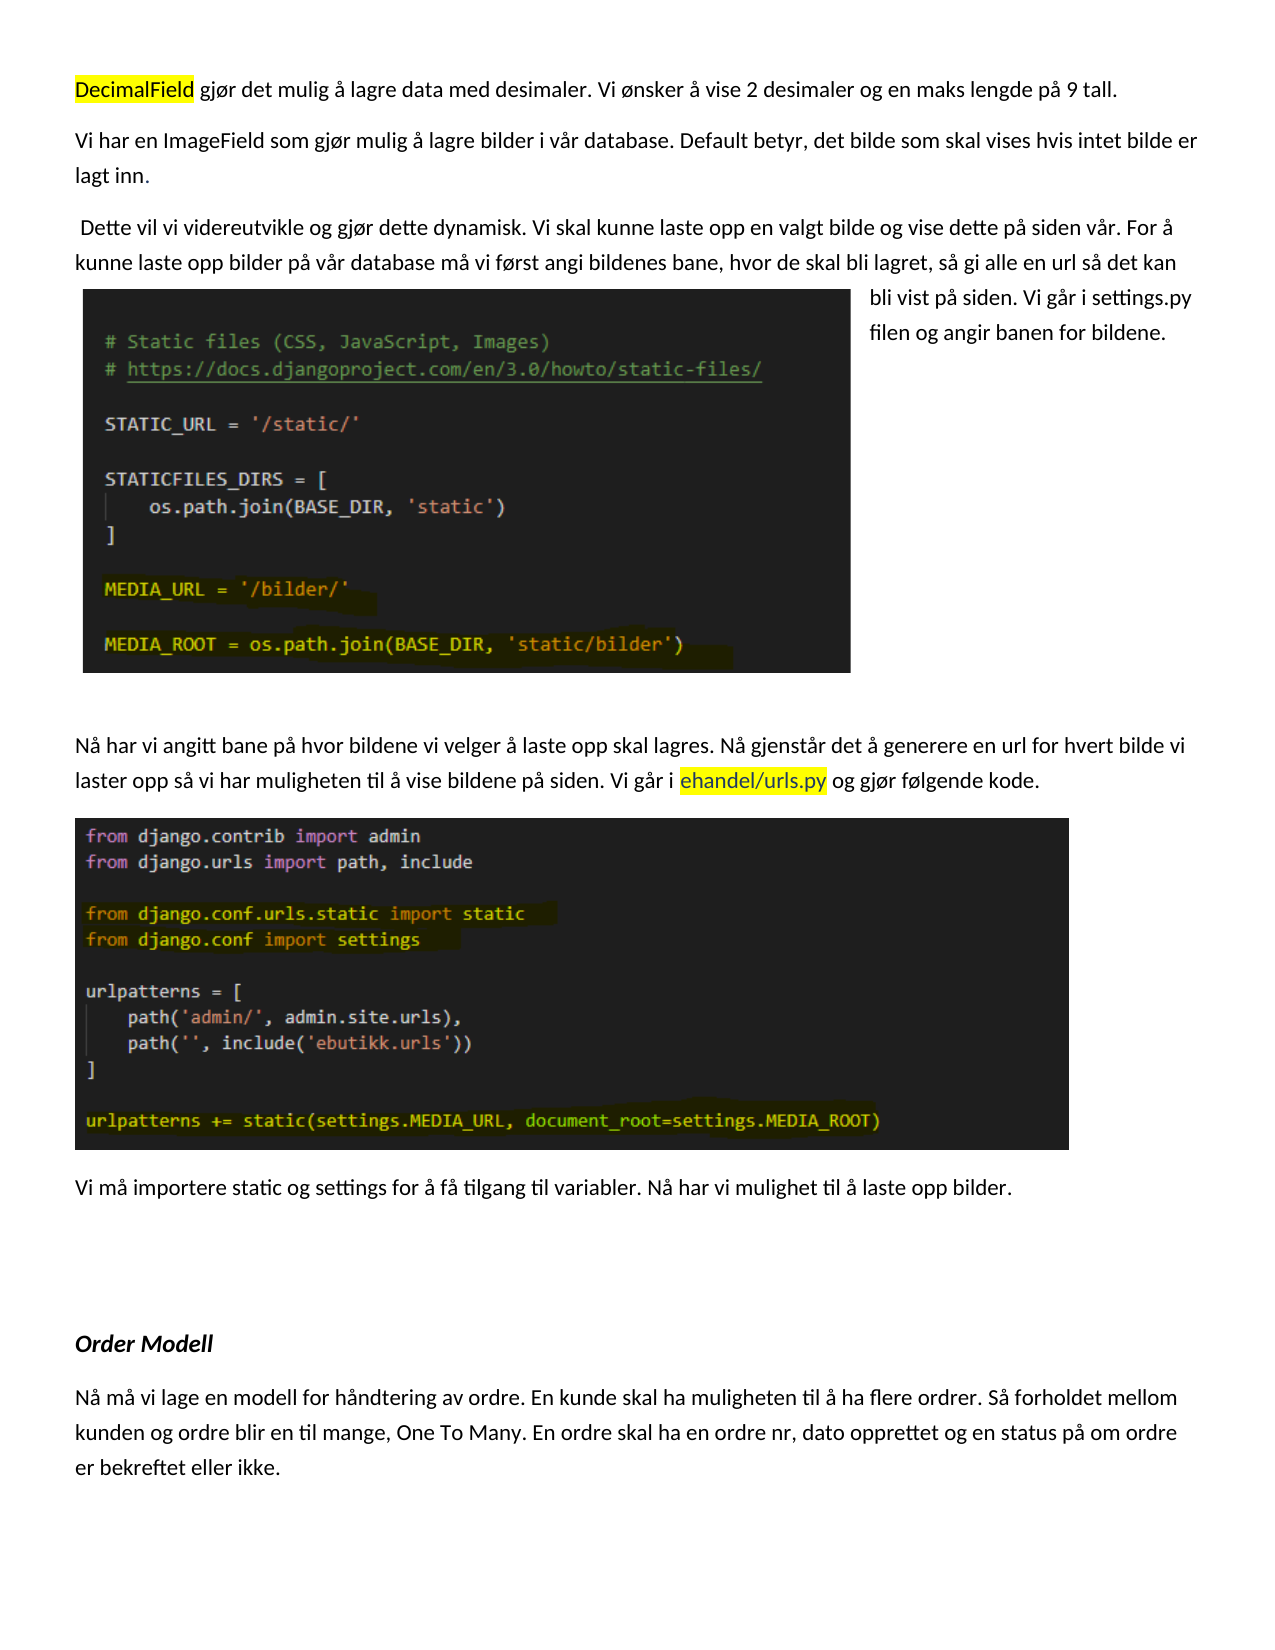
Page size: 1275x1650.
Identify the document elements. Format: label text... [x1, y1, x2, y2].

text DecimalField gjør det mulig å lagre data med desimaler. Vi ønsker å vise 2 desimaler og en maks lengde på 9 tall. [194, 75, 1200, 103]
text Vi har en ImageField som gjør mulig å lagre bilder i vår database. Default betyr, det bilde som skal vises hvis intet bilde er lagt inn. [75, 127, 1200, 190]
text Nå må vi lage en modell for håndtering av ordre. En kunde skal ha muligheten til å ha flere ordrer. Så forholdet mellom kunden og ordre blir en til mange, One To Many. En ordre skal ha en ordre nr, dato opprettet og en status på om ordre er bekreftet eller ikke. [75, 1383, 1200, 1481]
picture [75, 818, 1069, 1150]
text Dette vil vi videreutvikle og gjør dette dynamisk. Vi skal kunne laste opp en valgt bilde og vise dette på siden vår. For å kunne laste opp bilder på vår database må vi først angi bildenes bane, hvor de skal bli lagret, så gi alle en url så det kan bli vist på siden. Vi går i settings.py filen og angir banen for bildene. [75, 213, 1200, 346]
picture [82, 289, 851, 673]
text Nå har vi angitt bane på hvor bildene vi velger å laste opp skal lagres. Nå gjenstår det å generere en url for hvert bilde vi laster opp så vi har muligheten til å vise bildene på siden. Vi går i ehandel/urls.py og gjør følgende kode. [75, 732, 1200, 795]
text Vi må importere static og settings for å få tilgang til variabler. Nå har vi mulighet til å laste opp bilder. [75, 1173, 1200, 1201]
text Order Modell [75, 1328, 1200, 1359]
